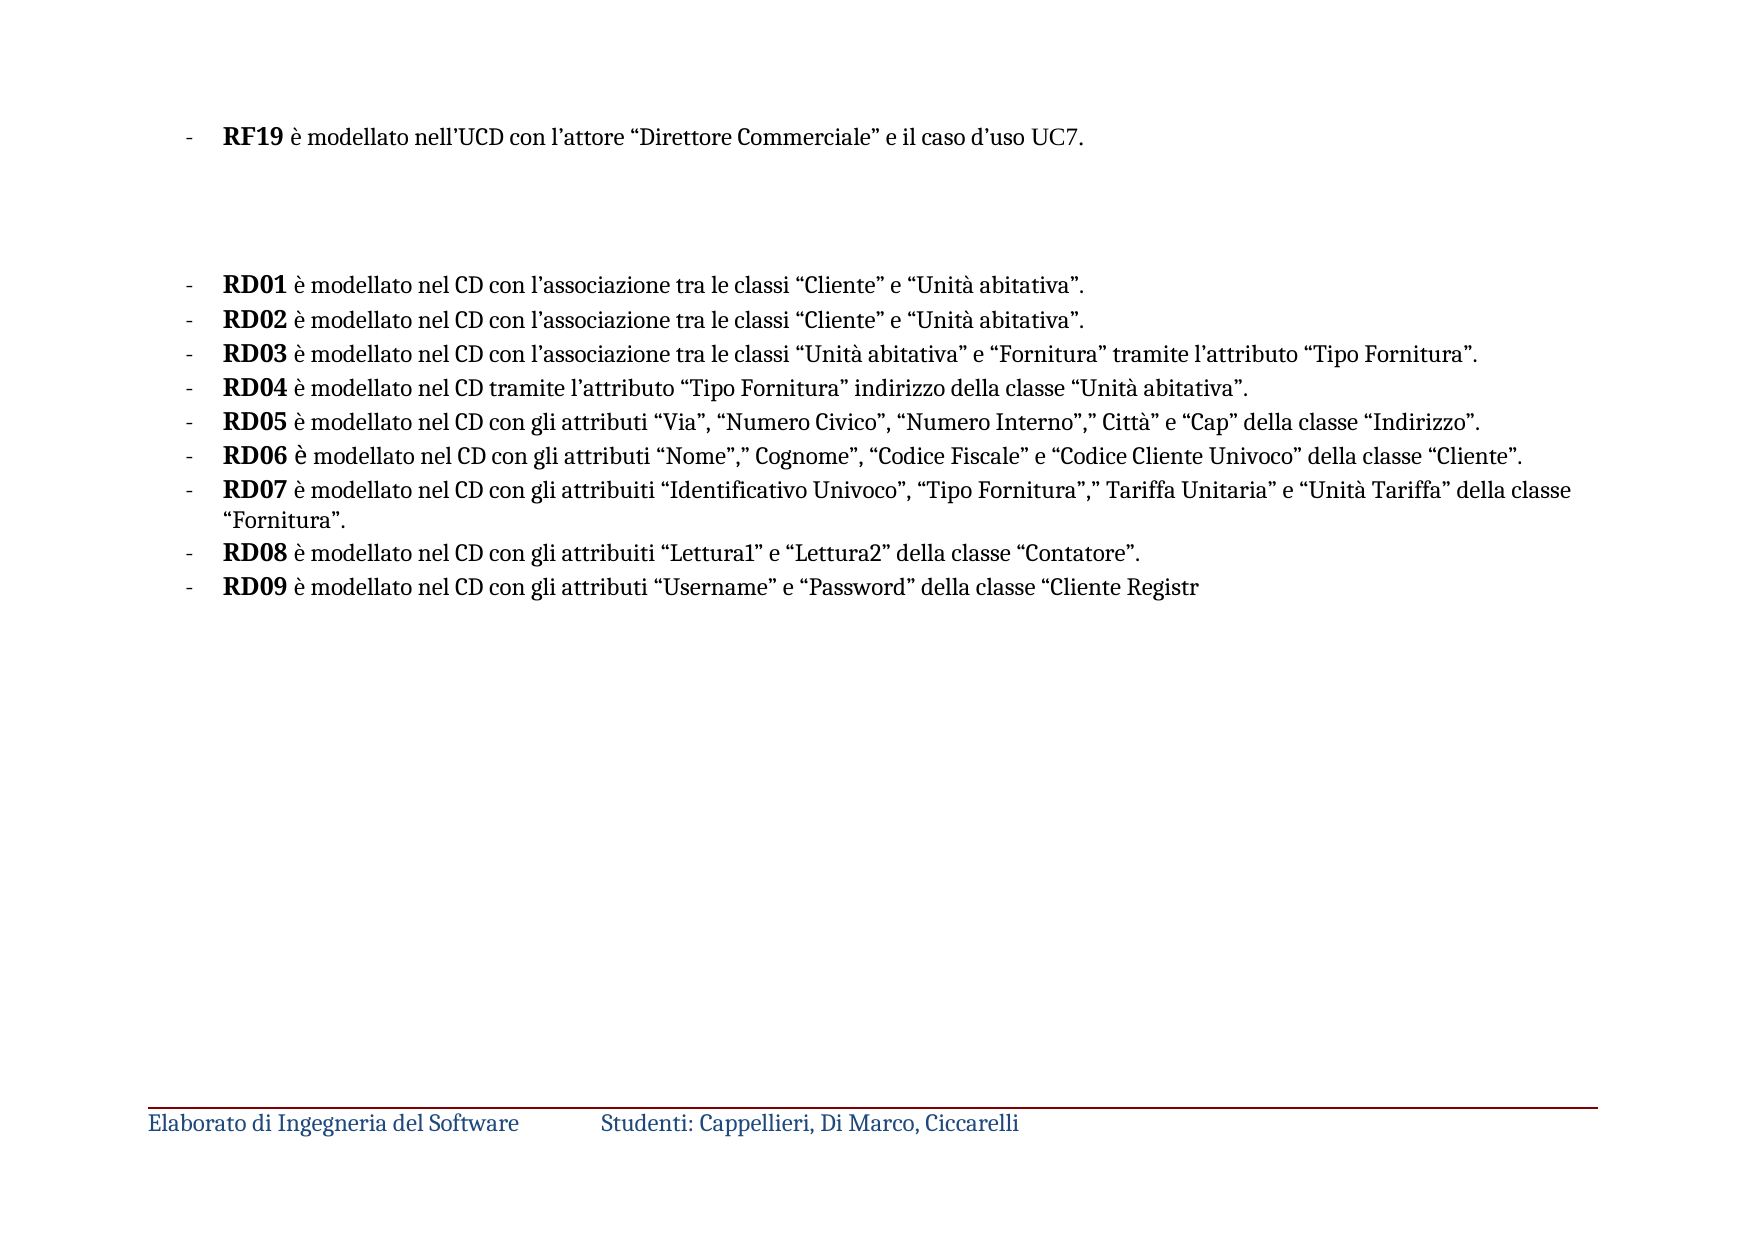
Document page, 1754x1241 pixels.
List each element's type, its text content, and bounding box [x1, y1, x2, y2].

list RD02 è modellato nel CD con l’associazione tra le classi “Cliente” e “Unità abitativa”. [185, 301, 1636, 335]
list RD08 è modellato nel CD con gli attribuiti “Lettura1” e “Lettura2” della classe “Contatore”. [185, 534, 1636, 568]
list RD05 è modellato nel CD con gli attributi “Via”, “Numero Civico”, “Numero Interno”,” Città” e “Cap” della classe “Indirizzo”. [185, 403, 1636, 437]
list RD03 è modellato nel CD con l’associazione tra le classi “Unità abitativa” e “Fornitura” tramite l’attributo “Tipo Fornitura”. [185, 335, 1636, 369]
list RD06 è modellato nel CD con gli attributi “Nome”,” Cognome”, “Codice Fiscale” e “Codice Cliente Univoco” della classe “Cliente”. [185, 437, 1636, 472]
list RD04 è modellato nel CD tramite l’attributo “Tipo Fornitura” indirizzo della classe “Unità abitativa”. [185, 369, 1636, 403]
list RD01 è modellato nel CD con l’associazione tra le classi “Cliente” e “Unità abitativa”. [185, 267, 1636, 301]
list RF19 è modellato nell’UCD con l’attore “Direttore Commerciale” e il caso d’uso UC7. [185, 118, 1636, 152]
list RD09 è modellato nel CD con gli attributi “Username” e “Password” della classe “Cliente Registr [185, 568, 1636, 602]
list RD07 è modellato nel CD con gli attribuiti “Identificativo Univoco”, “Tipo Fornitura”,” Tariffa Unitaria” e “Unità Tariffa” della classe “Fornitura”. [185, 472, 1636, 534]
